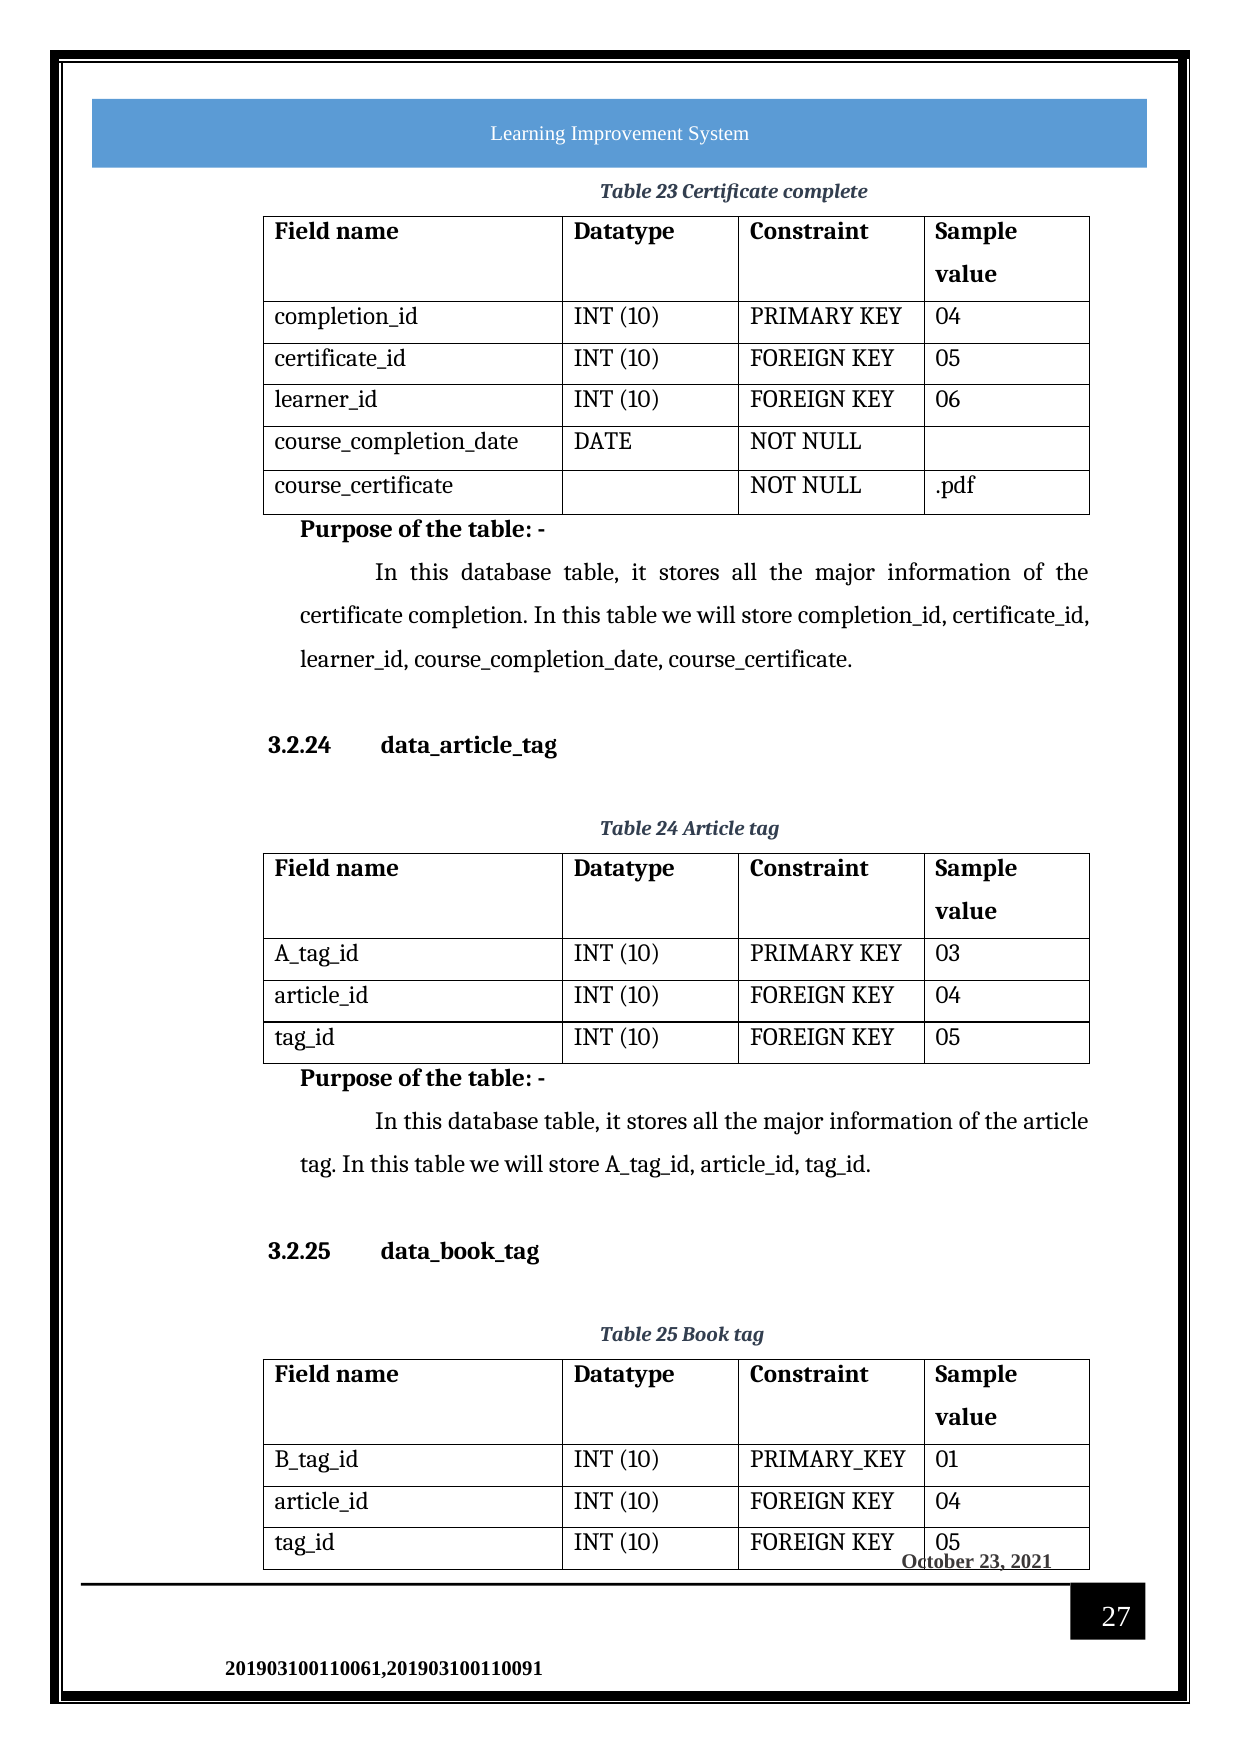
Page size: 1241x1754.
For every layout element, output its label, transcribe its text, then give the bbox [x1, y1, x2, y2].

table_cell INT (10) [563, 344, 738, 384]
table_header Sample value [925, 1360, 1089, 1444]
text Table 24 Article tag [525, 817, 1090, 841]
table_cell INT (10) [563, 1023, 738, 1063]
table_cell article_id [264, 1487, 562, 1527]
text Table 25 Book tag [525, 1323, 1090, 1347]
table_cell FOREIGN KEY [739, 981, 924, 1021]
table_cell FOREIGN KEY [739, 1487, 924, 1527]
table_cell .pdf [925, 471, 1089, 514]
table_cell DATE [563, 427, 738, 470]
table_cell 04 [925, 1487, 1089, 1527]
table_cell INT (10) [563, 1445, 738, 1486]
table_cell certificate_id [264, 344, 562, 384]
text In this database table, it stores all the major information of the certificate completion. In this table we will store completion_id, certificate_id, learner_id, course_completion_date, course_certificate. [300, 558, 1090, 673]
table_cell INT (10) [563, 1487, 738, 1527]
table_header Constraint [739, 1360, 924, 1444]
table_cell INT (10) [563, 1528, 738, 1569]
text Table 23 Certificate complete [525, 168, 1090, 204]
table_cell article_id [264, 981, 562, 1021]
table_header Sample value [925, 854, 1089, 938]
table_cell INT (10) [563, 939, 738, 979]
table_cell course_certificate [264, 471, 562, 514]
table_header Field name [264, 854, 562, 938]
table_cell [925, 427, 1089, 470]
text Purpose of the table: - [225, 515, 1090, 544]
table_cell NOT NULL [739, 471, 924, 514]
table_cell FOREIGN KEY [739, 1023, 924, 1063]
table_cell 05 [925, 1528, 1089, 1569]
table_cell FOREIGN KEY [739, 344, 924, 384]
table_header Field name [264, 1360, 562, 1444]
table_header Datatype [563, 1360, 738, 1444]
table_cell learner_id [264, 385, 562, 426]
list data_article_tag [268, 731, 1090, 759]
table_cell PRIMARY KEY [739, 939, 924, 979]
table_cell 05 [925, 1023, 1089, 1063]
table_header Sample value [925, 217, 1089, 301]
text Purpose of the table: - [225, 1064, 1090, 1093]
table_cell A_tag_id [264, 939, 562, 979]
table_cell course_completion_date [264, 427, 562, 470]
table_cell FOREIGN KEY [739, 385, 924, 426]
table_header Datatype [563, 217, 738, 301]
table_cell completion_id [264, 302, 562, 342]
table_cell INT (10) [563, 302, 738, 342]
table_cell FOREIGN KEY [739, 1528, 924, 1569]
table_cell 04 [925, 302, 1089, 342]
table_header Constraint [739, 854, 924, 938]
table_header Constraint [739, 217, 924, 301]
table_cell INT (10) [563, 981, 738, 1021]
table_cell 03 [925, 939, 1089, 979]
table_cell tag_id [264, 1528, 562, 1569]
text In this database table, it stores all the major information of the article tag. In this table we will store A_tag_id, article_id, tag_id. [300, 1107, 1090, 1179]
list data_book_tag [268, 1237, 1090, 1265]
table_cell PRIMARY KEY [739, 302, 924, 342]
table_cell tag_id [264, 1023, 562, 1063]
table_cell 01 [925, 1445, 1089, 1486]
table_cell 06 [925, 385, 1089, 426]
table_header Field name [264, 217, 562, 301]
table_cell PRIMARY_KEY [739, 1445, 924, 1486]
table_cell 04 [925, 981, 1089, 1021]
table_cell NOT NULL [739, 427, 924, 470]
table_cell [563, 471, 738, 514]
table_cell 05 [925, 344, 1089, 384]
table_cell INT (10) [563, 385, 738, 426]
table_cell B_tag_id [264, 1445, 562, 1486]
table_header Datatype [563, 854, 738, 938]
